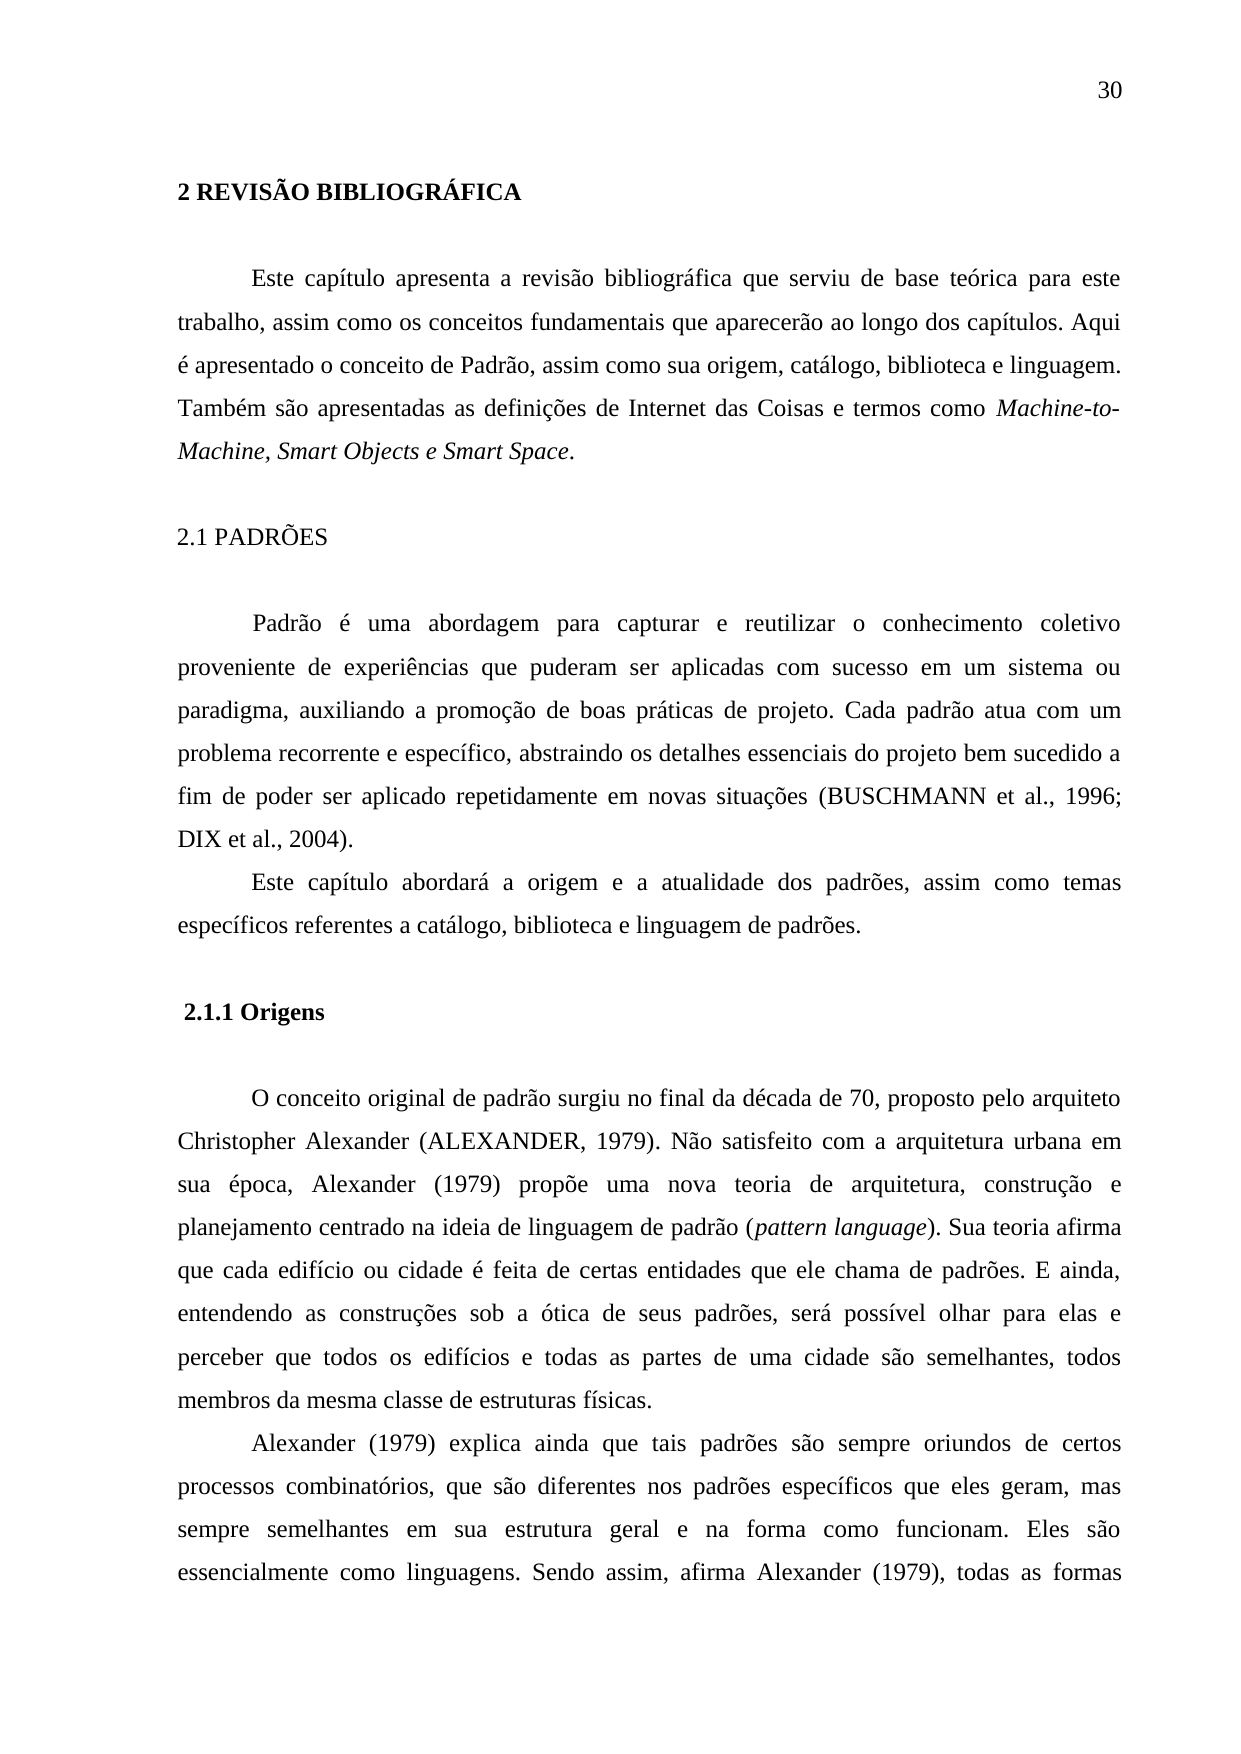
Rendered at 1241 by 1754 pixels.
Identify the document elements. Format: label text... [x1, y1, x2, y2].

text O conceito original de padrão surgiu no final da década de 70, proposto pelo arquiteto Christopher Alexander . Não satisfeito com a arquitetura urbana em sua época, Alexander propõe uma nova teoria de arquitetura, construção e planejamento centrado na ideia de linguagem de padrão (pattern language). Sua teoria afirma que cada edifício ou cidade é feita de certas entidades que ele chama de padrões. E ainda, entendendo as construções sob a ótica de seus padrões, será possível olhar para elas e perceber que todos os edifícios e todas as partes de uma cidade são semelhantes, todos membros da mesma classe de estruturas físicas. [177, 1083, 1122, 1413]
text Este capítulo apresenta a revisão bibliográfica que serviu de base teórica para este trabalho, assim como os conceitos fundamentais que aparecerão ao longo dos capítulos. Aqui é apresentado o conceito de Padrão, assim como sua origem, catálogo, biblioteca e linguagem. Também são apresentadas as definições de Internet das Coisas e termos como Machine-to-Machine, Smart Objects e Smart Space. [177, 263, 1122, 465]
subtitle PADRÕES [177, 522, 1122, 551]
subtitle REVISÃO BIBLIOGRÁFICA [177, 177, 1122, 206]
text Este capítulo abordará a origem e a atualidade dos padrões, assim como temas específicos referentes a catálogo, biblioteca e linguagem de padrões. [177, 867, 1122, 939]
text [177, 1428, 1122, 1586]
subtitle Origens [184, 997, 1122, 1025]
text Padrão é uma abordagem para capturar e reutilizar o conhecimento coletivo proveniente de experiências que puderam ser aplicadas com sucesso em um sistema ou paradigma, auxiliando a promoção de boas práticas de projeto. Cada padrão atua com um problema recorrente e específico, abstraindo os detalhes essenciais do projeto bem sucedido a fim de poder ser aplicado repetidamente em novas situações. [177, 608, 1122, 853]
